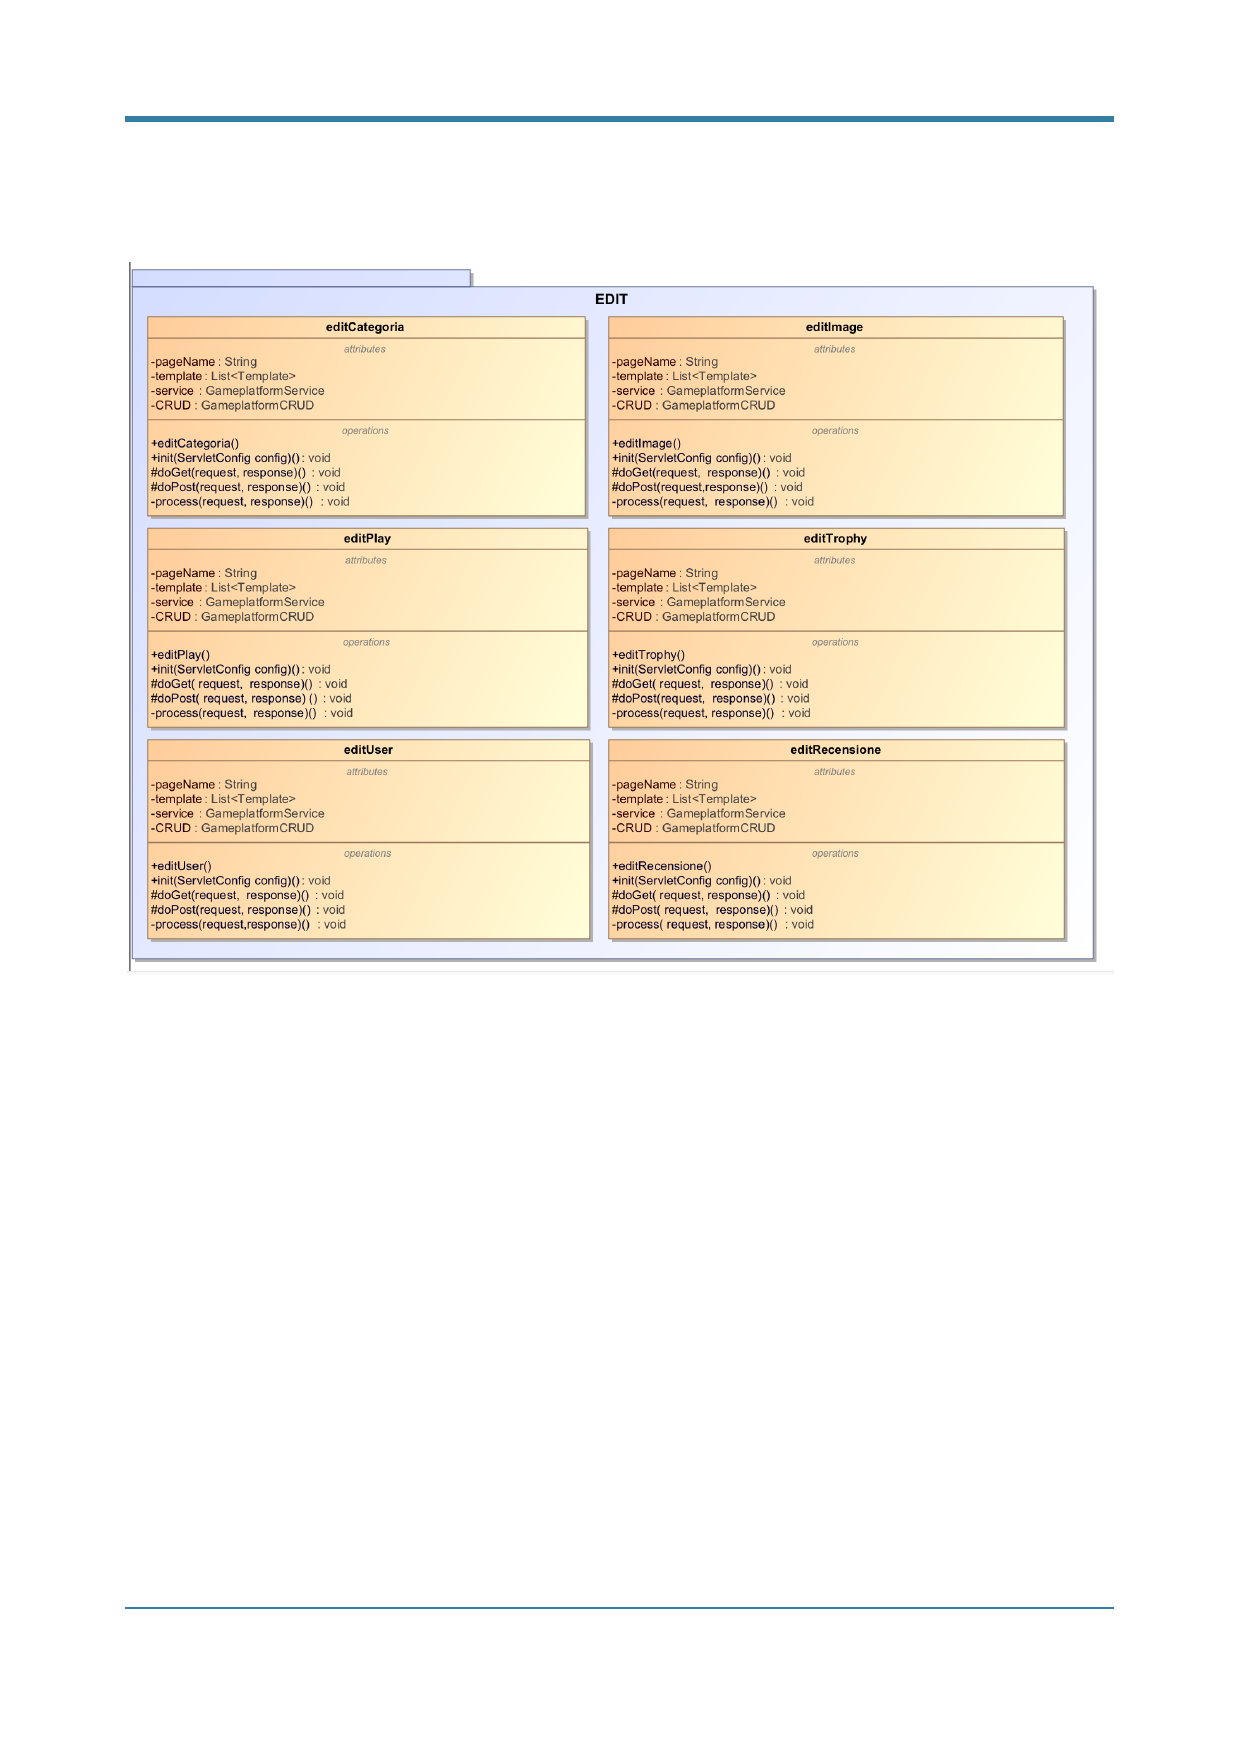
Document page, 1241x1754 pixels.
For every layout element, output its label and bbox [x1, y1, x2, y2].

picture [126, 262, 1114, 975]
